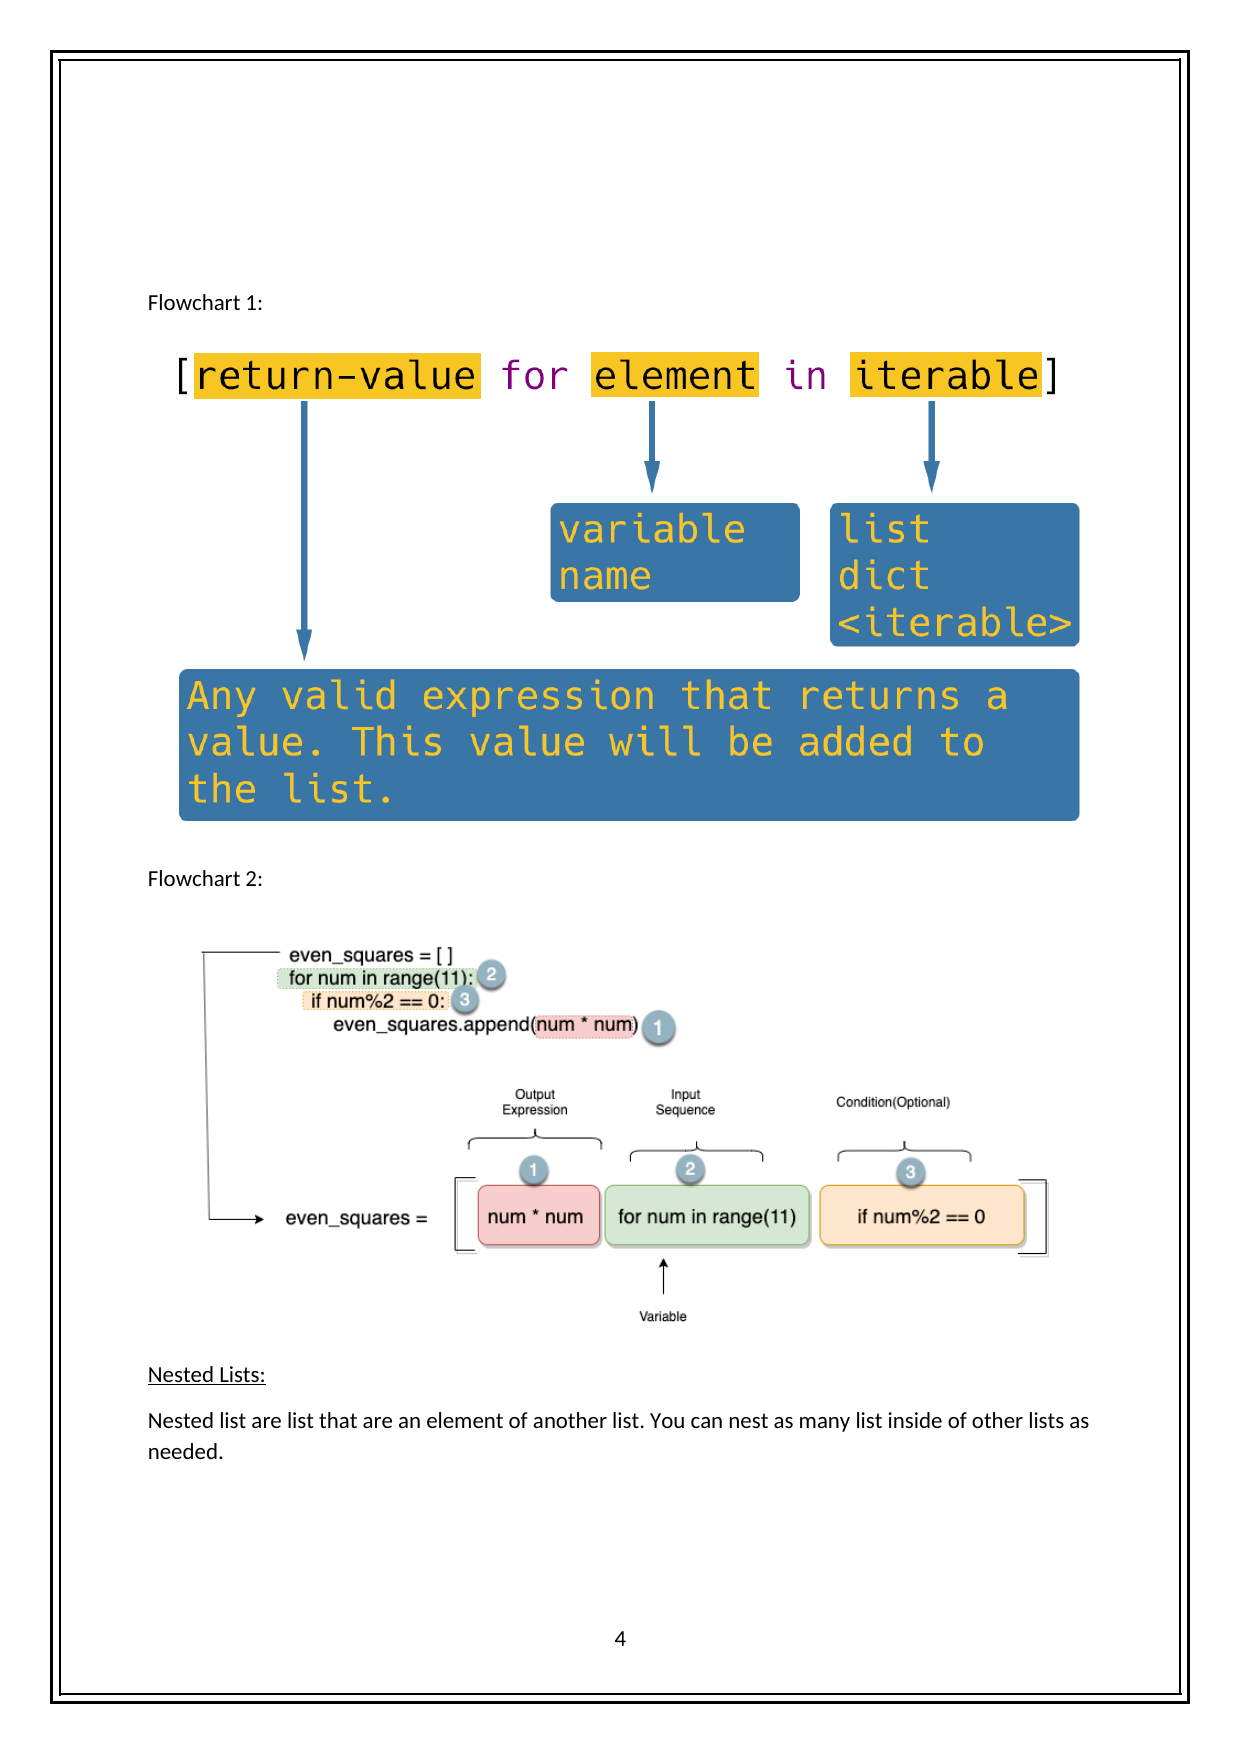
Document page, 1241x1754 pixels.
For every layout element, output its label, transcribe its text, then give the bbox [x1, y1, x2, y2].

text Flowchart 1: [148, 288, 1093, 316]
text Nested Lists: [148, 1360, 1093, 1388]
picture [147, 911, 1093, 1341]
text Flowchart 2: [148, 864, 1093, 893]
text Nested list are list that are an element of another list. You can nest as many list inside of other lists as needed. [148, 1407, 1093, 1465]
picture [147, 335, 1093, 846]
